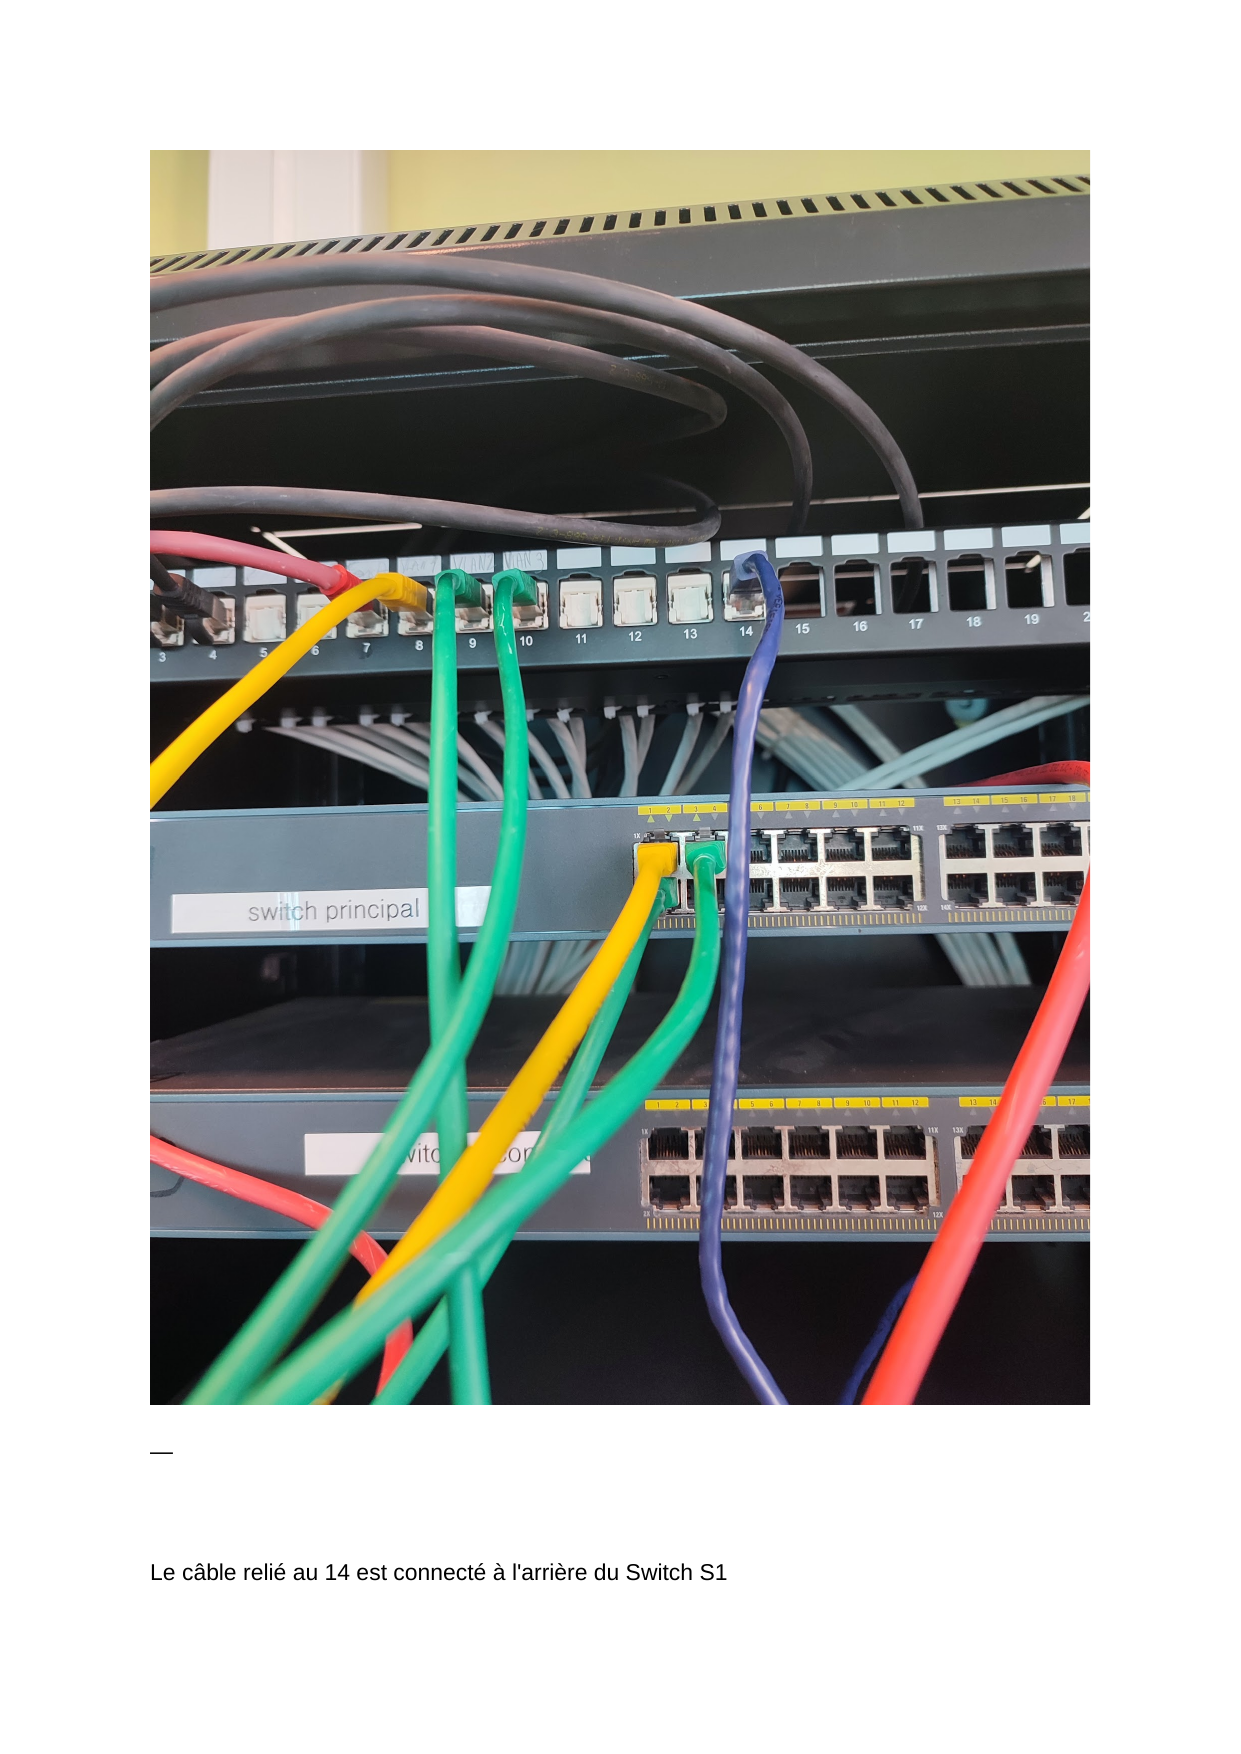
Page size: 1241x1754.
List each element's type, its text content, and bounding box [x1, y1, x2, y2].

text — [150, 1438, 1090, 1464]
text Le câble relié au 14 est connecté à l'arrière du Switch S1 [150, 1559, 1090, 1585]
picture [150, 150, 1091, 1405]
